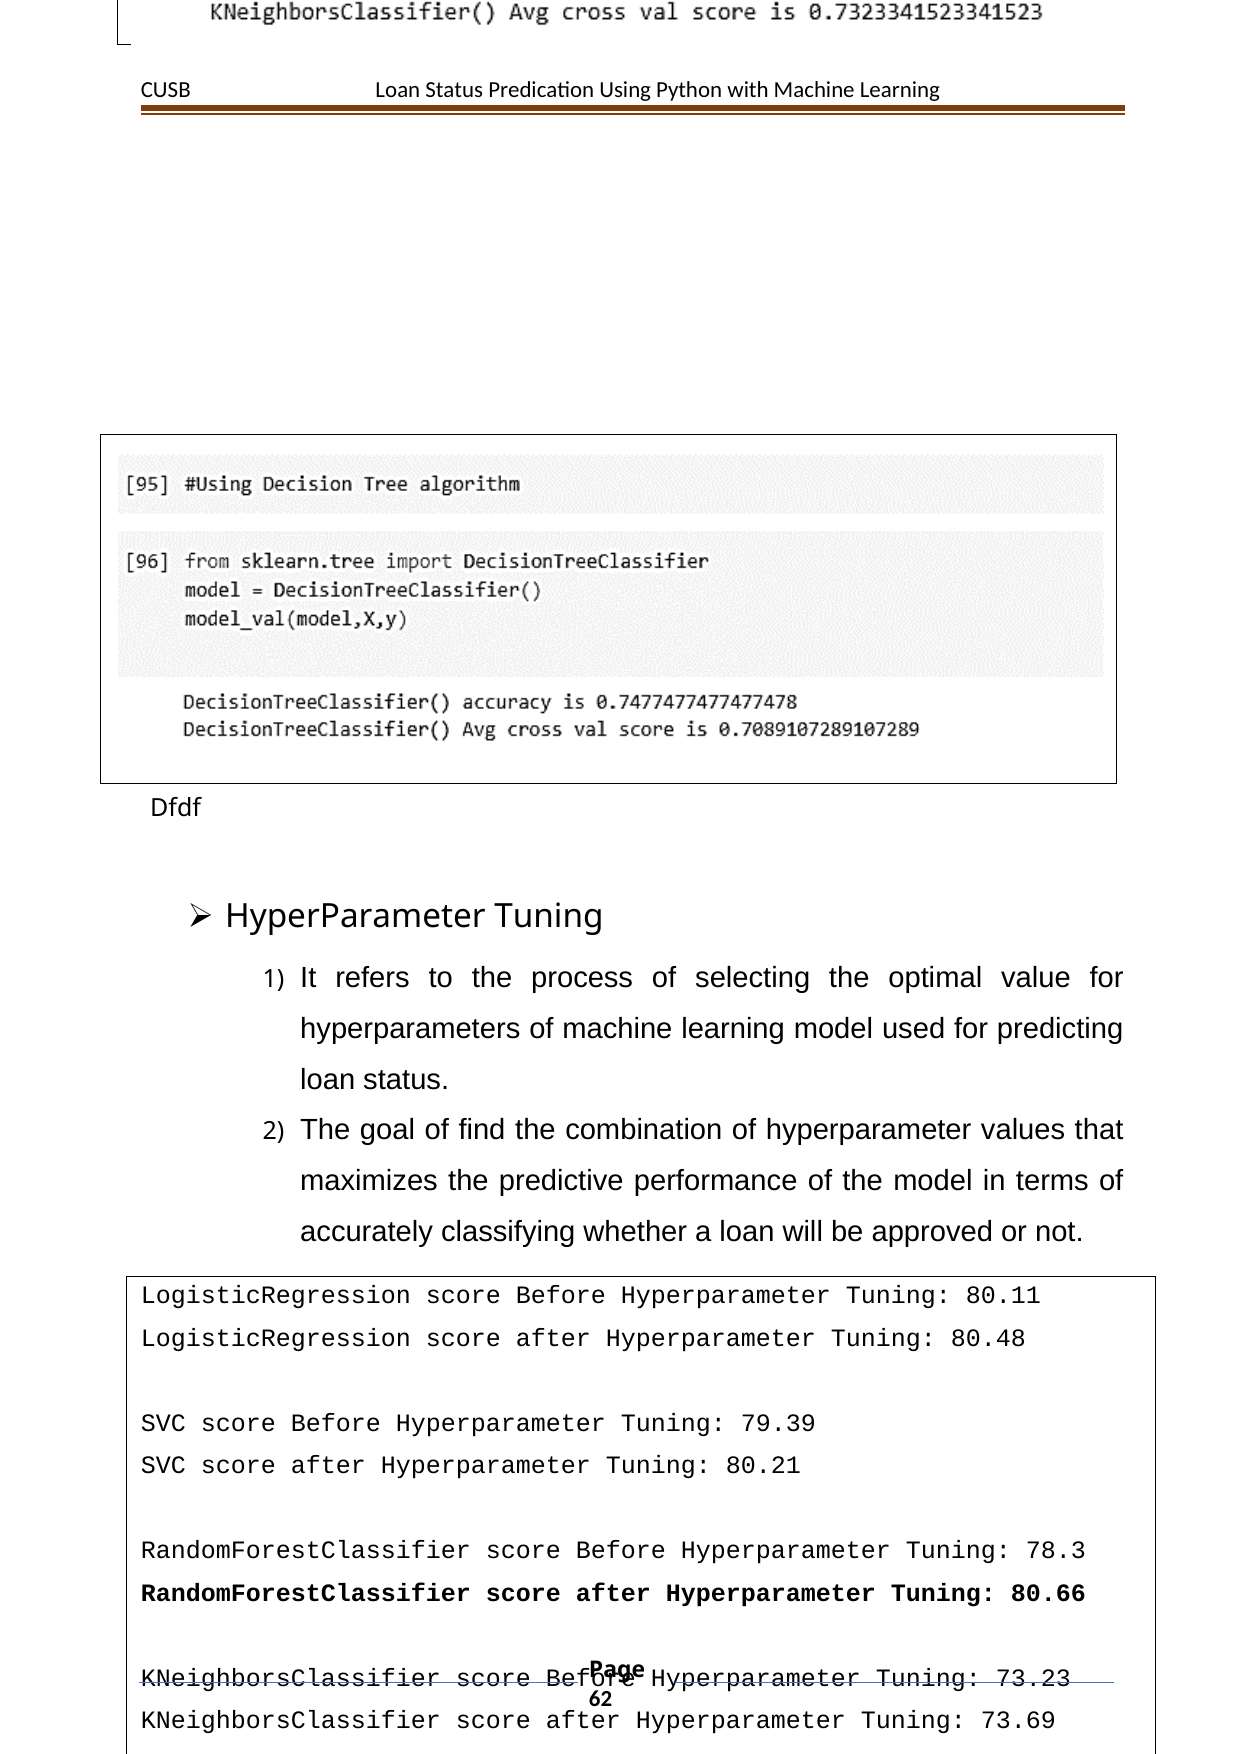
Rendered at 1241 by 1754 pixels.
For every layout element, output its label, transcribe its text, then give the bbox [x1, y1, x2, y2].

list It refers to the process of selecting the optimal value for hyperparameters of machine learning model used for predicting loan status. [262, 960, 1125, 1095]
text Dfdf [150, 790, 1125, 824]
picture [131, 0, 1142, 65]
list HyperParameter Tuning [187, 892, 1125, 937]
picture [114, 441, 1104, 771]
list The goal of find the combination of hyperparameter values that maximizes the predictive performance of the model in terms of accurately classifying whether a loan will be approved or not. [262, 1112, 1125, 1247]
